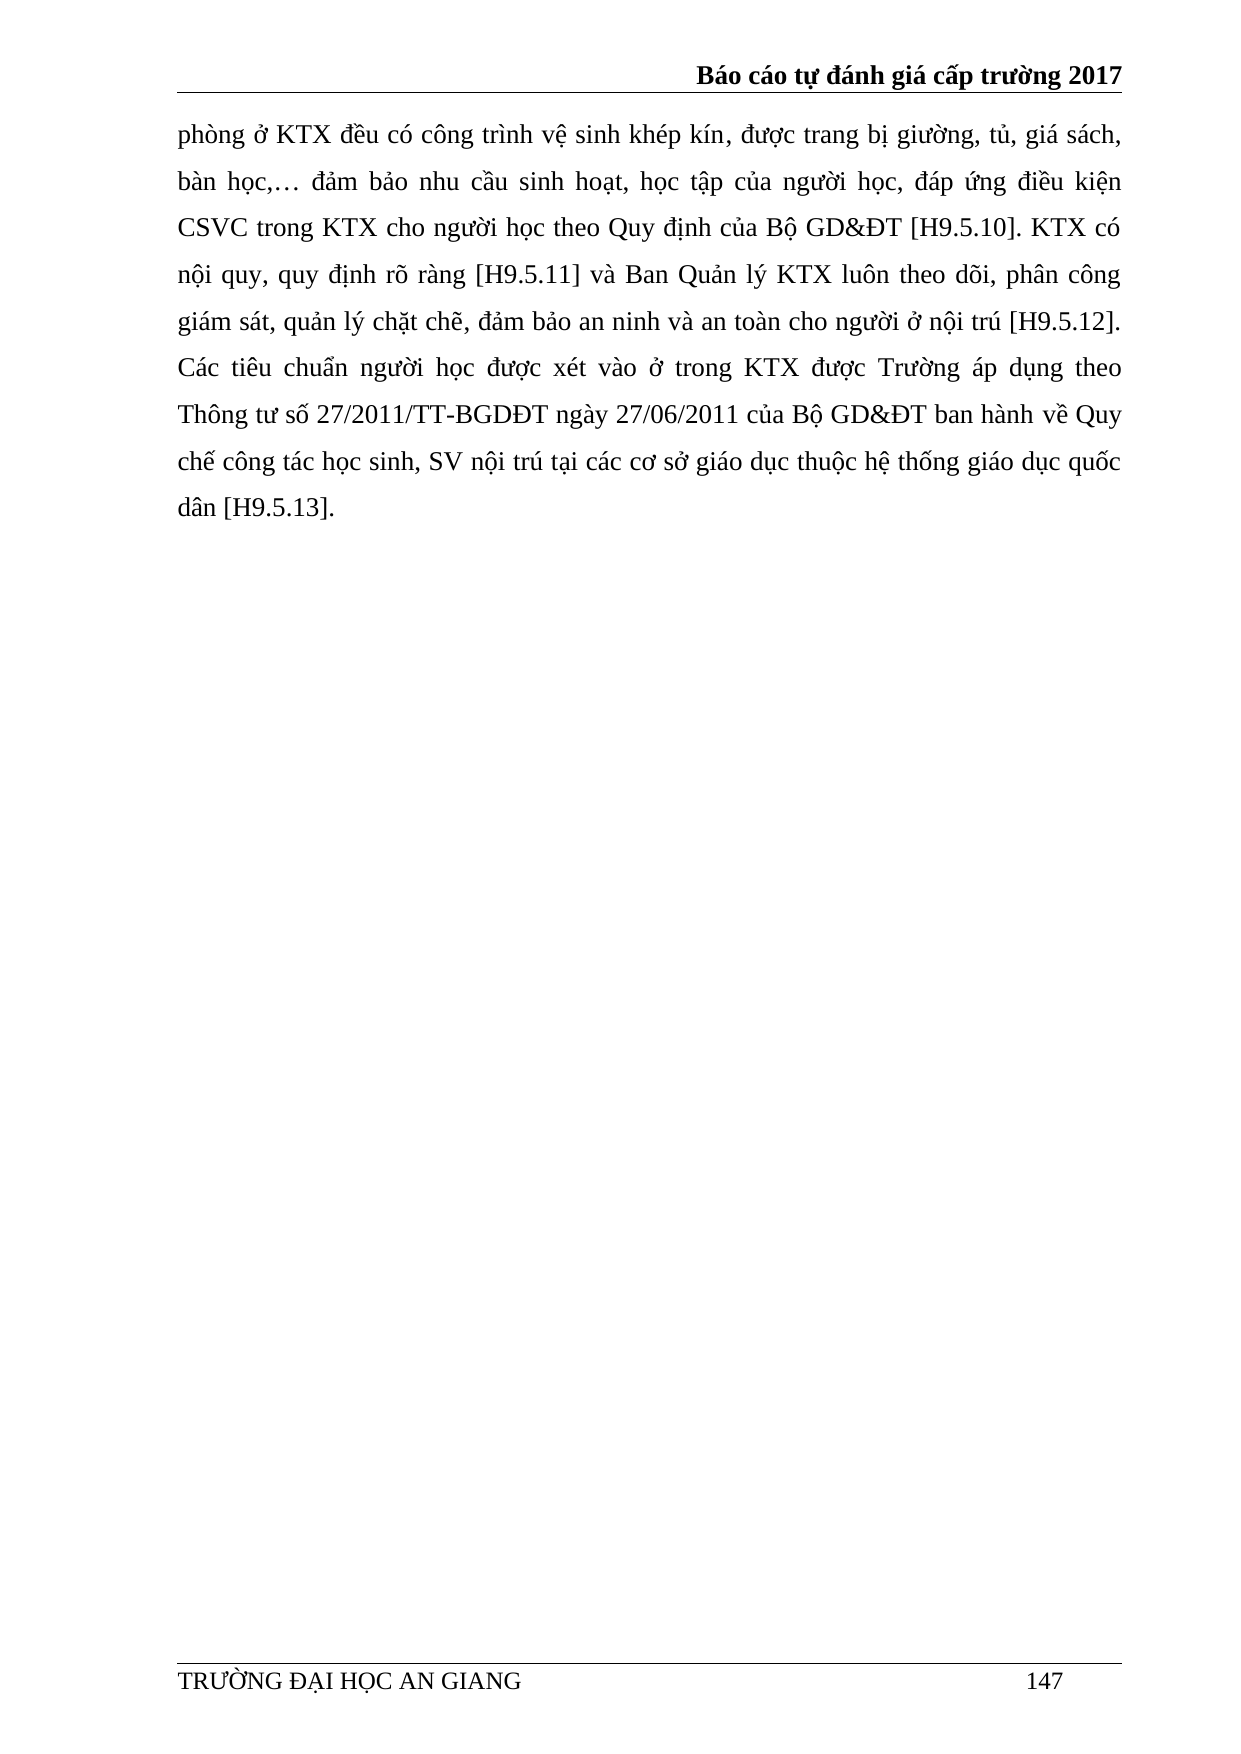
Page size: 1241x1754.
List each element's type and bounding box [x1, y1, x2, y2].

text [177, 118, 1122, 523]
